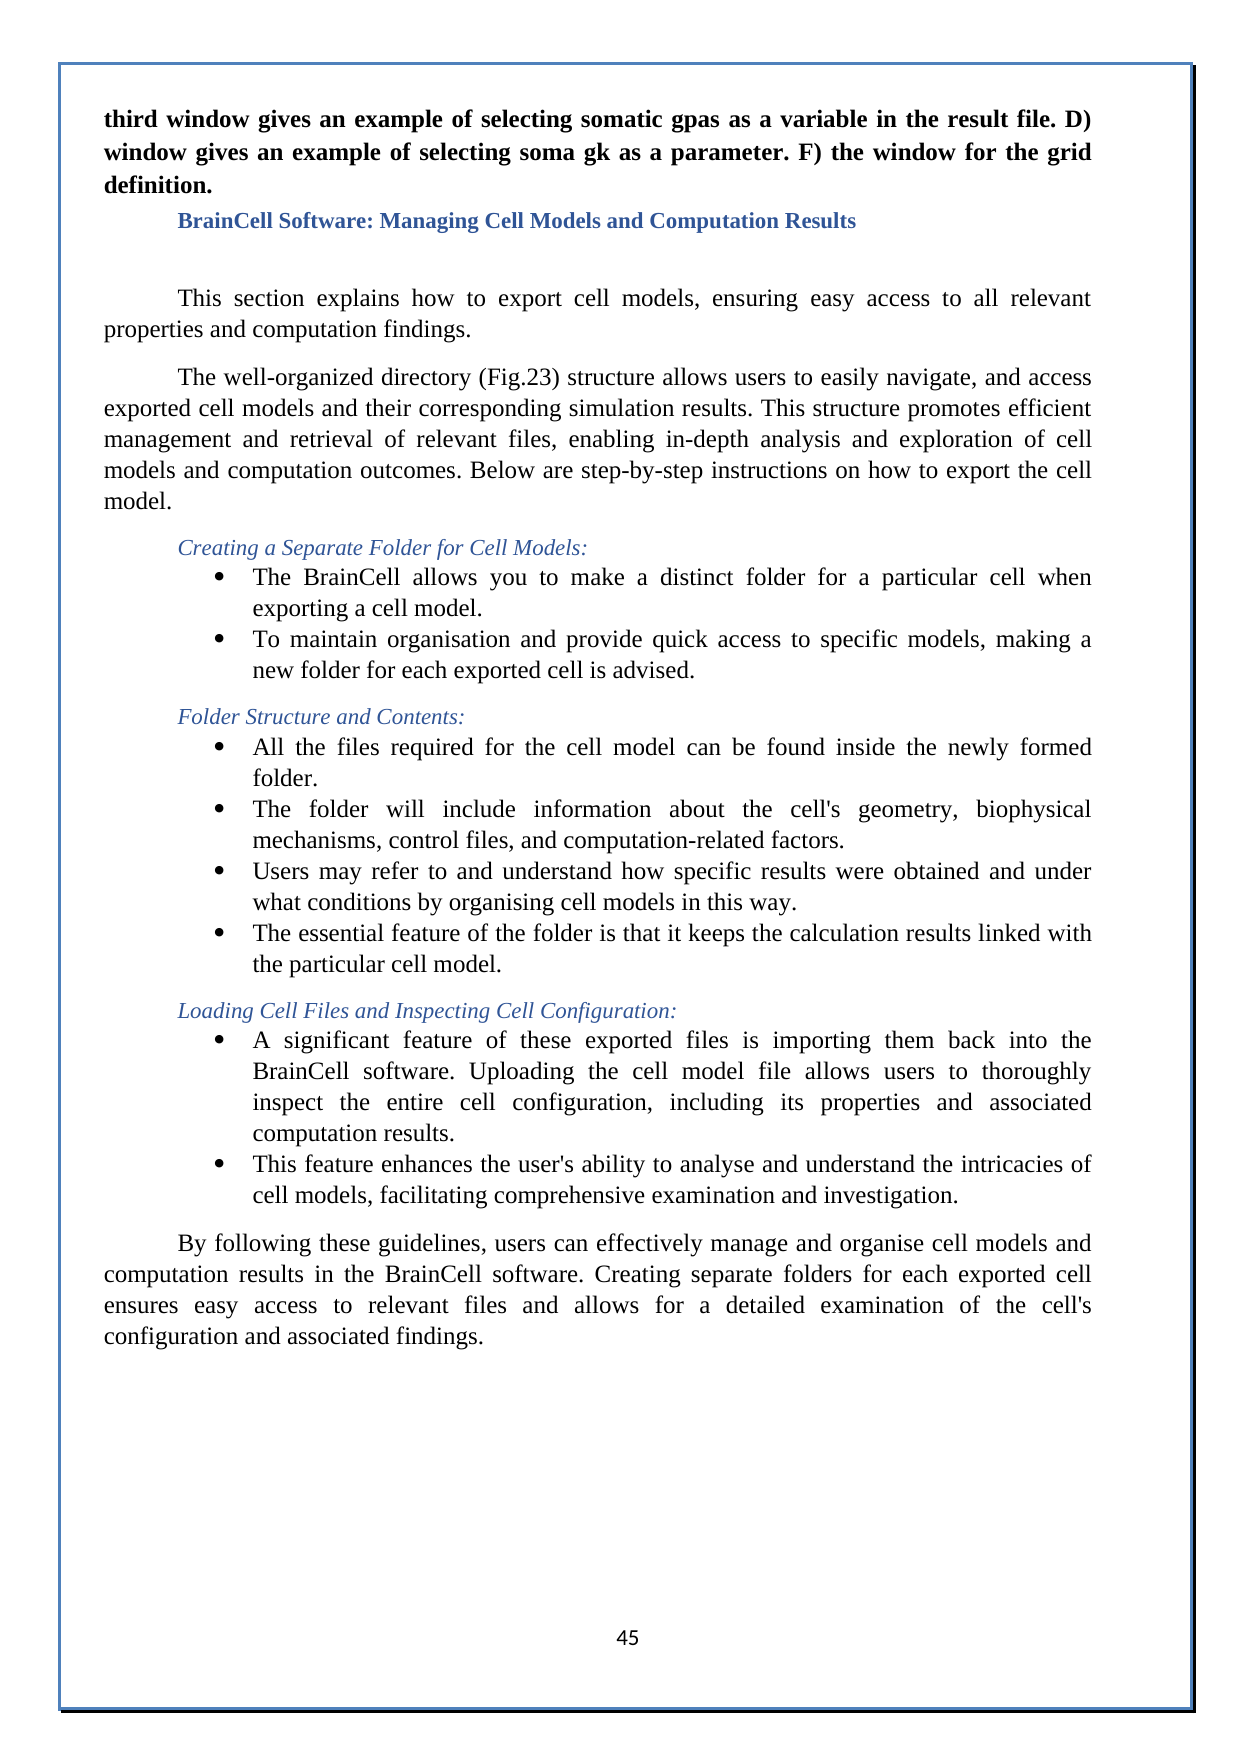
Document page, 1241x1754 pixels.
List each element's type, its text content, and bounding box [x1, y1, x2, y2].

text This section explains how to export cell models, ensuring easy access to all relevant properties and computation findings. [103, 283, 1093, 343]
subtitle Folder Structure and Contents: [103, 703, 1093, 729]
subtitle BrainCell Software: Managing Cell Models and Computation Results [103, 207, 1093, 233]
list The essential feature of the folder is that it keeps the calculation results linked with the particular cell model. [215, 918, 1093, 978]
list The folder will include information about the cell's geometry, biophysical mechanisms, control files, and computation-related factors. [215, 794, 1093, 853]
list All the files required for the cell model can be found inside the newly formed folder. [215, 732, 1093, 791]
list To maintain organisation and provide quick access to specific models, making a new folder for each exported cell is advised. [215, 624, 1093, 684]
text By following these guidelines, users can effectively manage and organise cell models and computation results in the BrainCell software. Creating separate folders for each exported cell ensures easy access to relevant files and allows for a detailed examination of the cell's configuration and associated findings. [103, 1228, 1093, 1350]
text The well-organized directory (Fig.23) structure allows users to easily navigate, and access exported cell models and their corresponding simulation results. This structure promotes efficient management and retrieval of relevant files, enabling in-depth analysis and exploration of cell models and computation outcomes. Below are step-by-step instructions on how to export the cell model. [103, 362, 1093, 515]
list This feature enhances the user's ability to analyse and understand the intricacies of cell models, facilitating comprehensive examination and investigation. [215, 1149, 1093, 1209]
subtitle Creating a Separate Folder for Cell Models: [103, 534, 1093, 560]
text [103, 104, 1093, 199]
list The BrainCell allows you to make a distinct folder for a particular cell when exporting a cell model. [215, 562, 1093, 622]
subtitle Loading Cell Files and Inspecting Cell Configuration: [103, 997, 1093, 1023]
list Users may refer to and understand how specific results were obtained and under what conditions by organising cell models in this way. [215, 856, 1093, 916]
list A significant feature of these exported files is importing them back into the BrainCell software. Uploading the cell model file allows users to thoroughly inspect the entire cell configuration, including its properties and associated computation results. [215, 1025, 1093, 1147]
